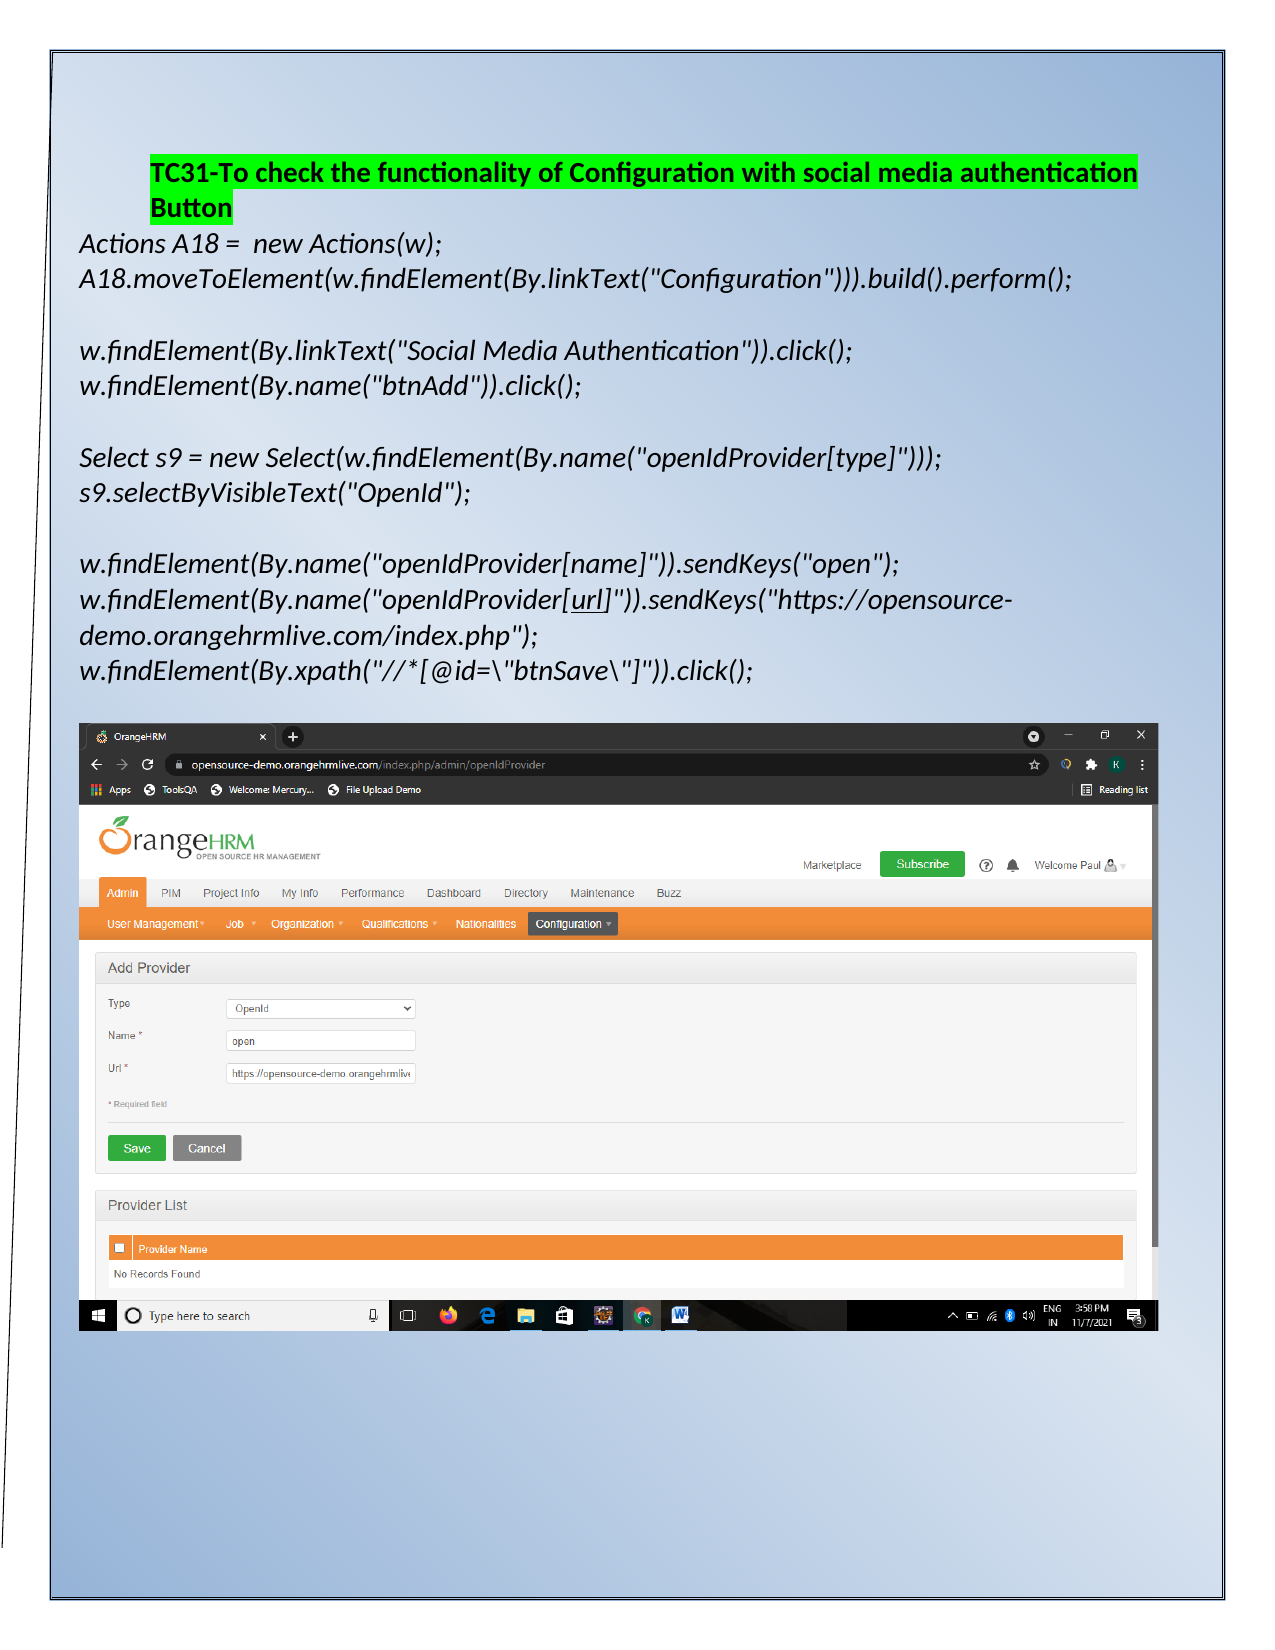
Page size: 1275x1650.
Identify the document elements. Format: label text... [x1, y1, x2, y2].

text w.findElement(By.name("openIdProvider[url]")).sendKeys("https://opensource-demo.orangehrmlive.com/index.php"); [79, 581, 1158, 652]
text w.findElement(By.xpath("//*[@id=\"btnSave\"]")).click(); [79, 652, 1158, 688]
text Select s9 = new Select(w.findElement(By.name("openIdProvider[type]"))); [79, 439, 1158, 474]
text Actions A18 = new Actions(w); [79, 225, 1158, 261]
text w.findElement(By.linkText("Social Media Authentication")).click(); [79, 332, 1158, 367]
text A18.moveToElement(w.findElement(By.linkText("Configuration"))).build().perform(); [79, 261, 1158, 296]
text w.findElement(By.name("btnAdd")).click(); [79, 367, 1158, 403]
picture [79, 723, 1159, 1331]
text w.findElement(By.name("openIdProvider[name]")).sendKeys("open"); [79, 546, 1158, 581]
text s9.selectByVisibleText("OpenId"); [79, 474, 1158, 510]
subtitle TC31-To check the functionality of Configuration with social media authentication Button [233, 154, 1158, 225]
